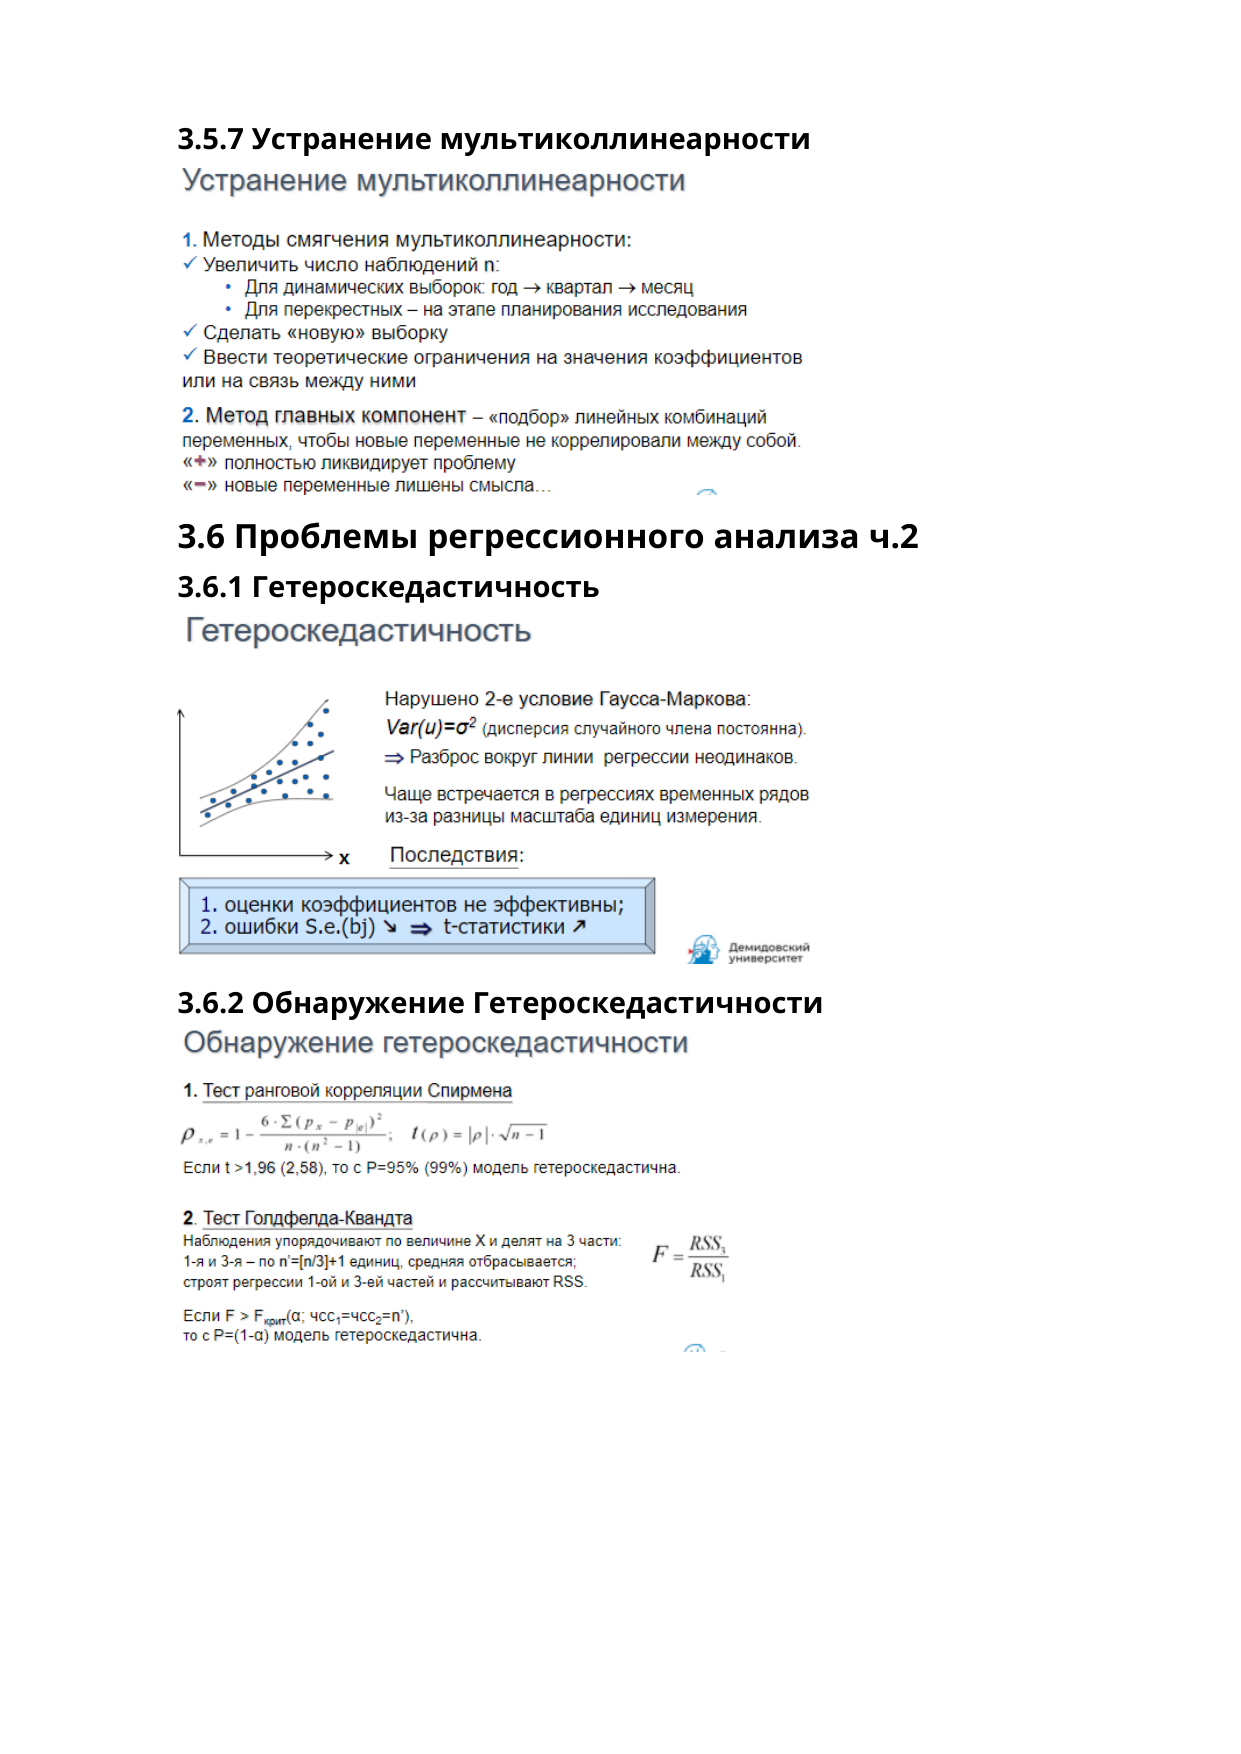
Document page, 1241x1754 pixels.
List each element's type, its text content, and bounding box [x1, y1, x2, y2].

picture [177, 161, 808, 495]
subtitle 3.5.7 Устранение мультиколлинеарности [177, 118, 1152, 158]
picture [177, 1025, 731, 1352]
picture [177, 609, 821, 964]
subtitle 3.6 Проблемы регрессионного анализа ч.2 [177, 513, 1152, 559]
subtitle 3.6.1 Гетероскедастичность [177, 566, 1152, 606]
subtitle 3.6.2 Обнаружение Гетероскедастичности [177, 983, 1152, 1022]
